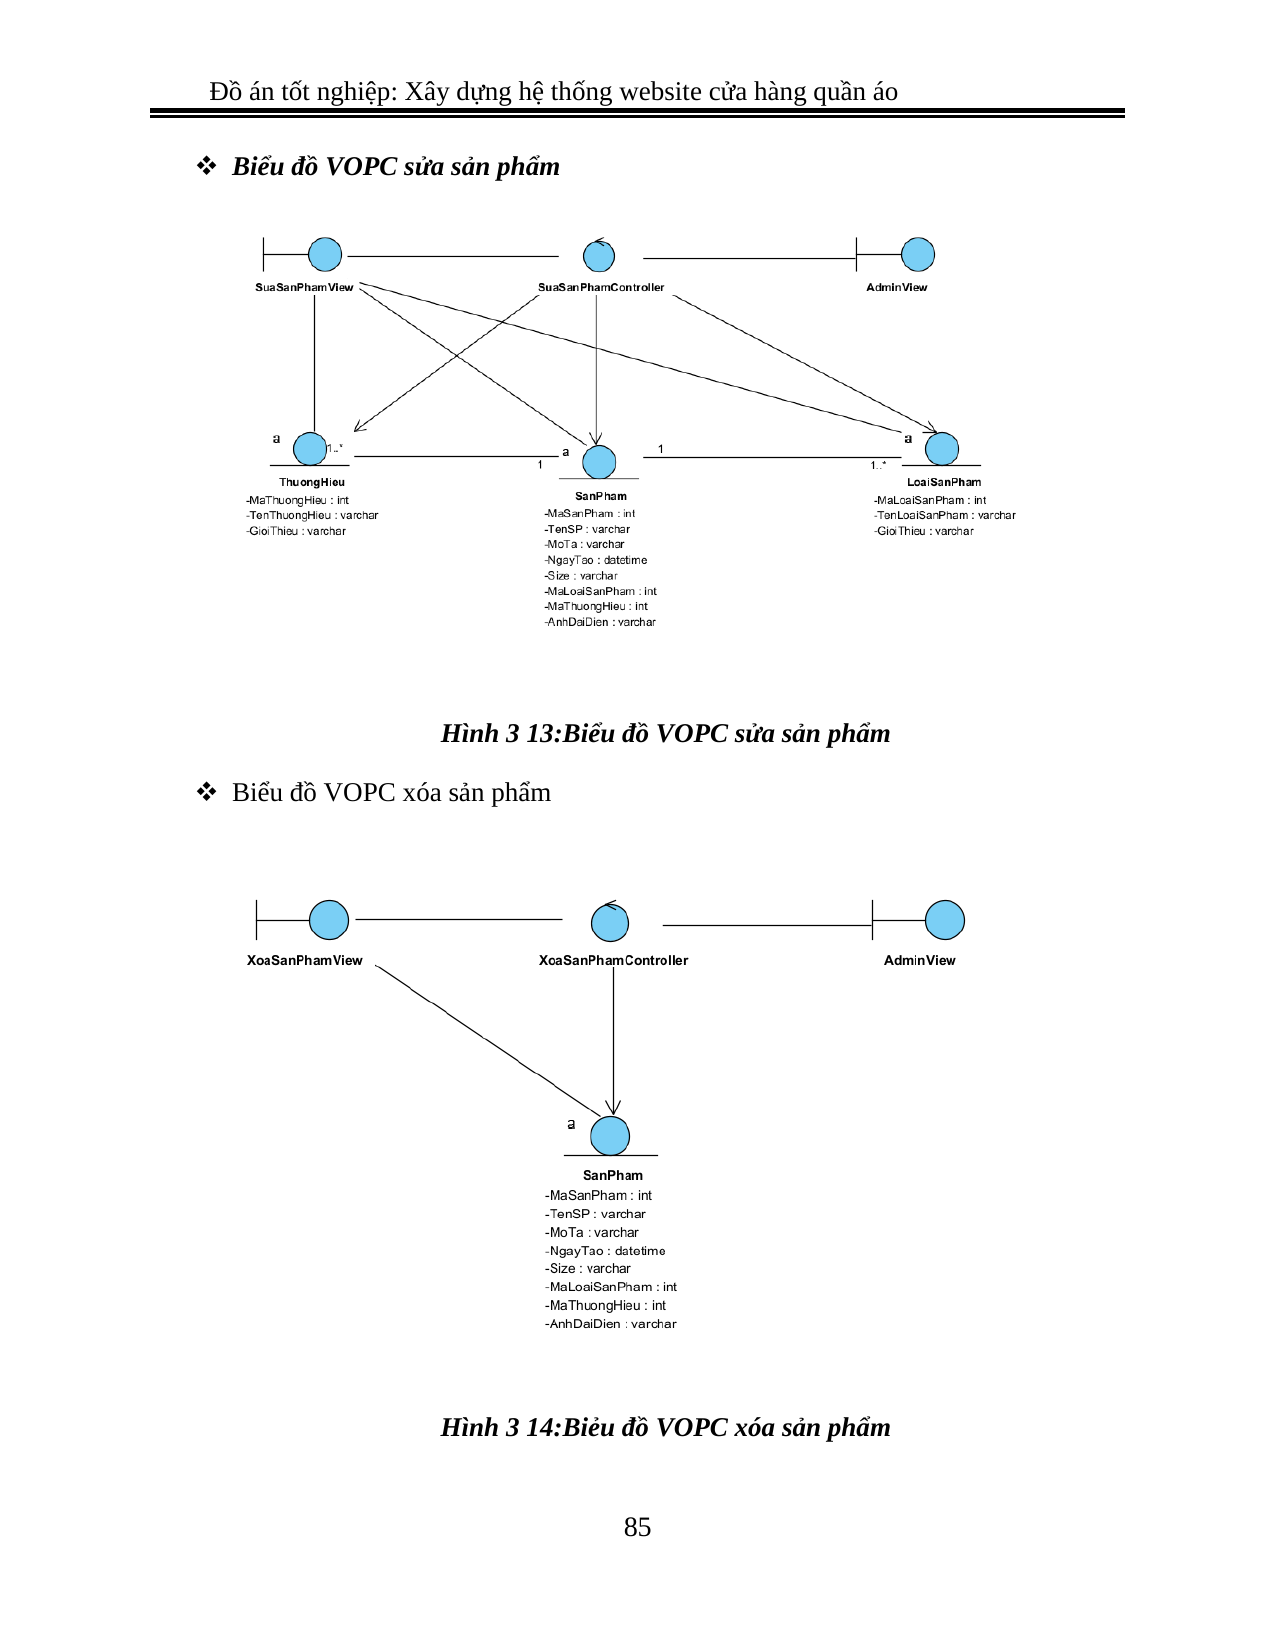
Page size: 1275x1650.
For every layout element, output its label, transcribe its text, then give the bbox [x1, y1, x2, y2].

list Biểu đồ VOPC sửa sản phẩm [194, 150, 1125, 181]
picture [231, 209, 1071, 666]
picture [194, 860, 1132, 1359]
list Biểu đồ VOPC xóa sản phẩm [194, 776, 1125, 807]
